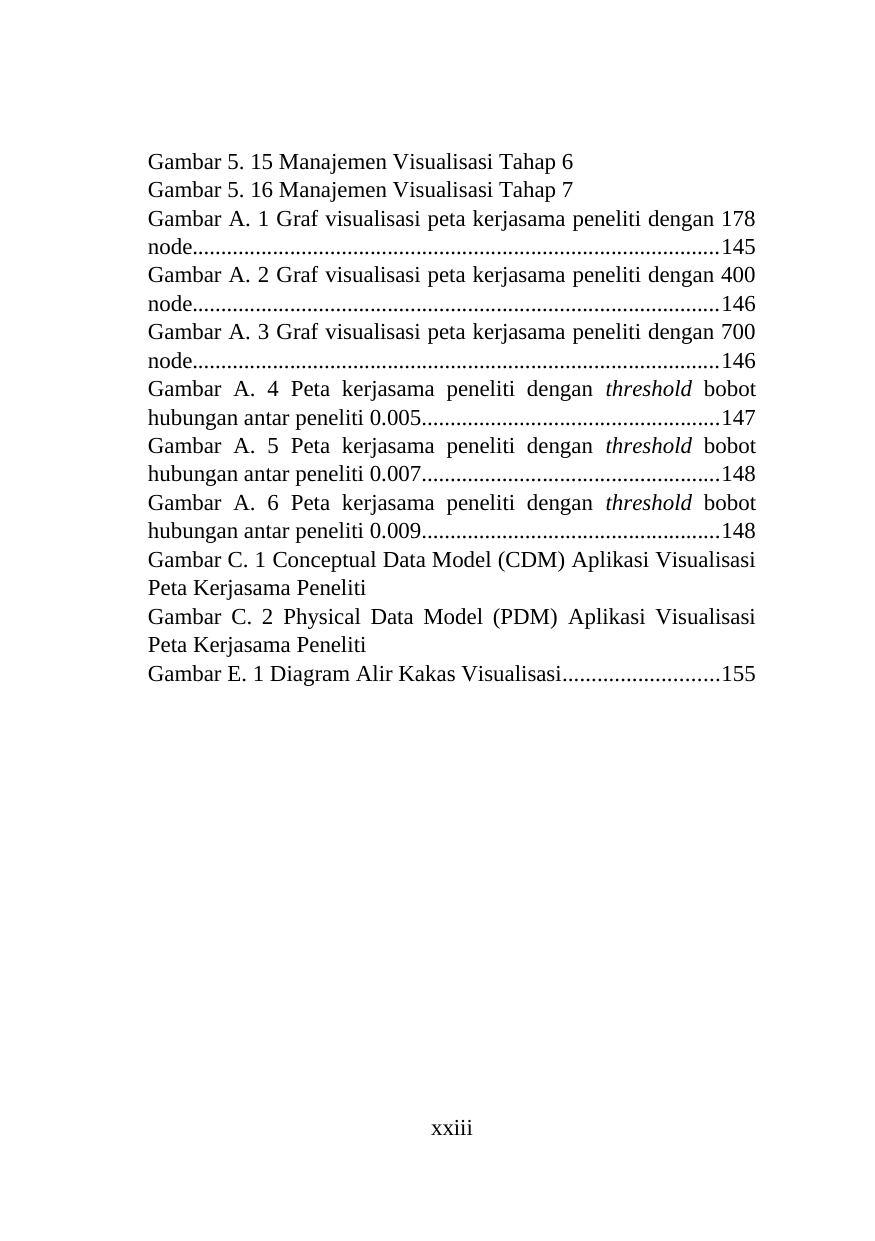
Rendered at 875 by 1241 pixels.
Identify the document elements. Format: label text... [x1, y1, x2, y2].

text Gambar A. 3 Graf visualisasi peta kerjasama peneliti dengan 700 node 146 [148, 318, 756, 373]
text Gambar A. 5 Peta kerjasama peneliti dengan threshold bobot hubungan antar peneliti 0.007 148 [148, 432, 756, 487]
text Gambar A. 2 Graf visualisasi peta kerjasama peneliti dengan 400 node 146 [148, 261, 756, 316]
text Gambar E. 1 Diagram Alir Kakas Visualisasi 155 [148, 659, 756, 686]
text Gambar A. 1 Graf visualisasi peta kerjasama peneliti dengan 178 node 145 [148, 204, 756, 259]
text Gambar C. 1 Conceptual Data Model (CDM) Aplikasi Visualisasi Peta Kerjasama Peneliti 151 [148, 546, 756, 601]
text Gambar 5. 15 Manajemen Visualisasi Tahap 6 132 [148, 148, 756, 174]
text Gambar A. 4 Peta kerjasama peneliti dengan threshold bobot hubungan antar peneliti 0.005 147 [148, 375, 756, 430]
text Gambar A. 6 Peta kerjasama peneliti dengan threshold bobot hubungan antar peneliti 0.009 148 [148, 489, 756, 544]
text Gambar C. 2 Physical Data Model (PDM) Aplikasi Visualisasi Peta Kerjasama Peneliti 152 [148, 603, 756, 657]
text Gambar 5. 16 Manajemen Visualisasi Tahap 7 132 [148, 176, 756, 202]
